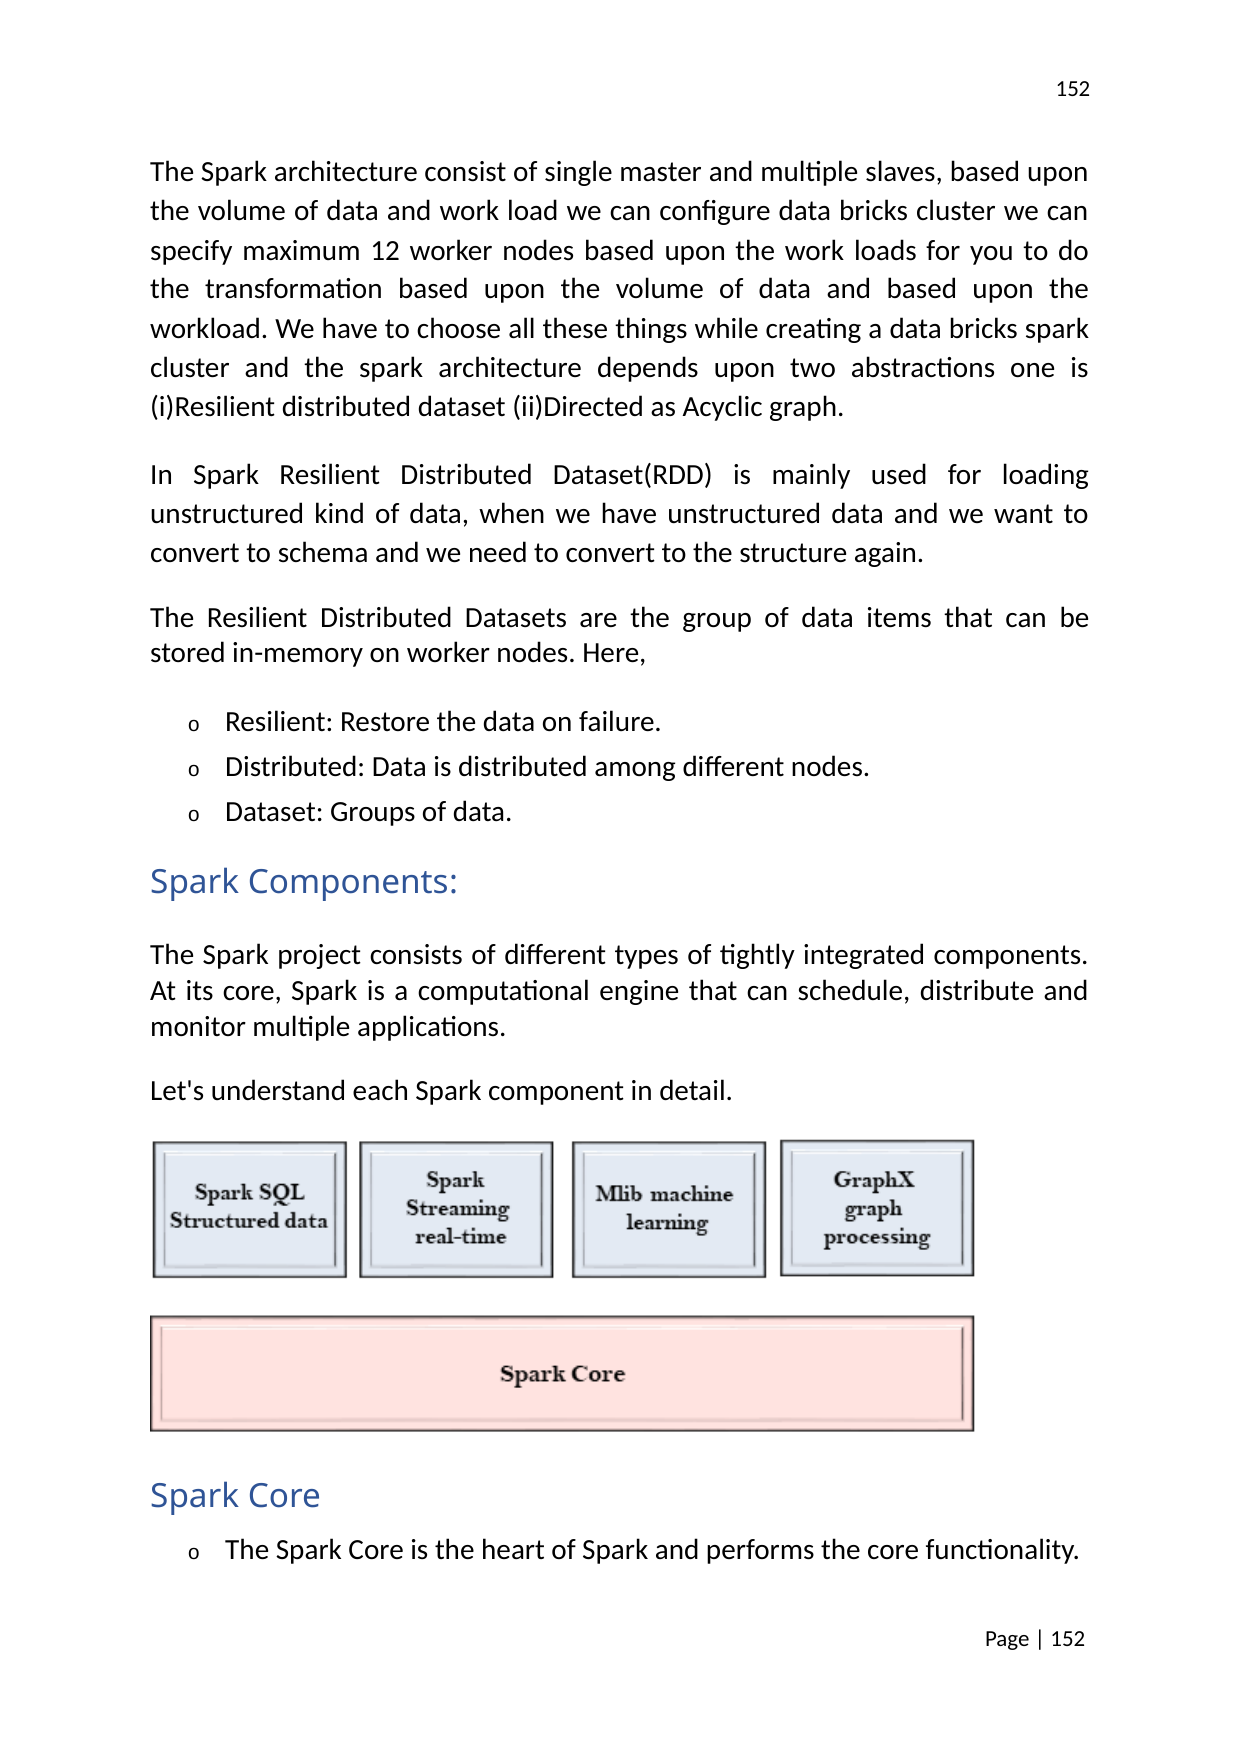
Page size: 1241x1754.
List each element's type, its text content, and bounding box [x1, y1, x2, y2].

subtitle Spark Components: [150, 858, 1090, 904]
picture [150, 1137, 976, 1446]
text In Spark Resilient Distributed Dataset(RDD) is mainly used for loading unstructured kind of data, when we have unstructured data and we want to convert to schema and we need to convert to the structure again. [150, 453, 1090, 570]
text The Spark architecture consist of single master and multiple slaves, based upon the volume of data and work load we can configure data bricks cluster we can specify maximum 12 worker nodes based upon the work loads for you to do the transformation based upon the volume of data and based upon the workload. We have to choose all these things while creating a data bricks spark cluster and the spark architecture depends upon two abstractions one is (i)Resilient distributed dataset (ii)Directed as Acyclic graph. [150, 150, 1090, 423]
subtitle Spark Core [150, 1472, 1090, 1518]
text The Resilient Distributed Datasets are the group of data items that can be stored in-memory on worker nodes. Here, [150, 599, 1090, 670]
text The Spark project consists of different types of tightly integrated components. At its core, Spark is a computational engine that can schedule, distribute and monitor multiple applications. [150, 936, 1090, 1043]
text Let's understand each Spark component in detail. [150, 1072, 1090, 1108]
list Dataset: Groups of data. [187, 790, 1090, 829]
list Distributed: Data is distributed among different nodes. [187, 745, 1090, 784]
list Resilient: Restore the data on failure. [187, 699, 1090, 738]
list The Spark Core is the heart of Spark and performs the core functionality. [187, 1527, 1090, 1567]
